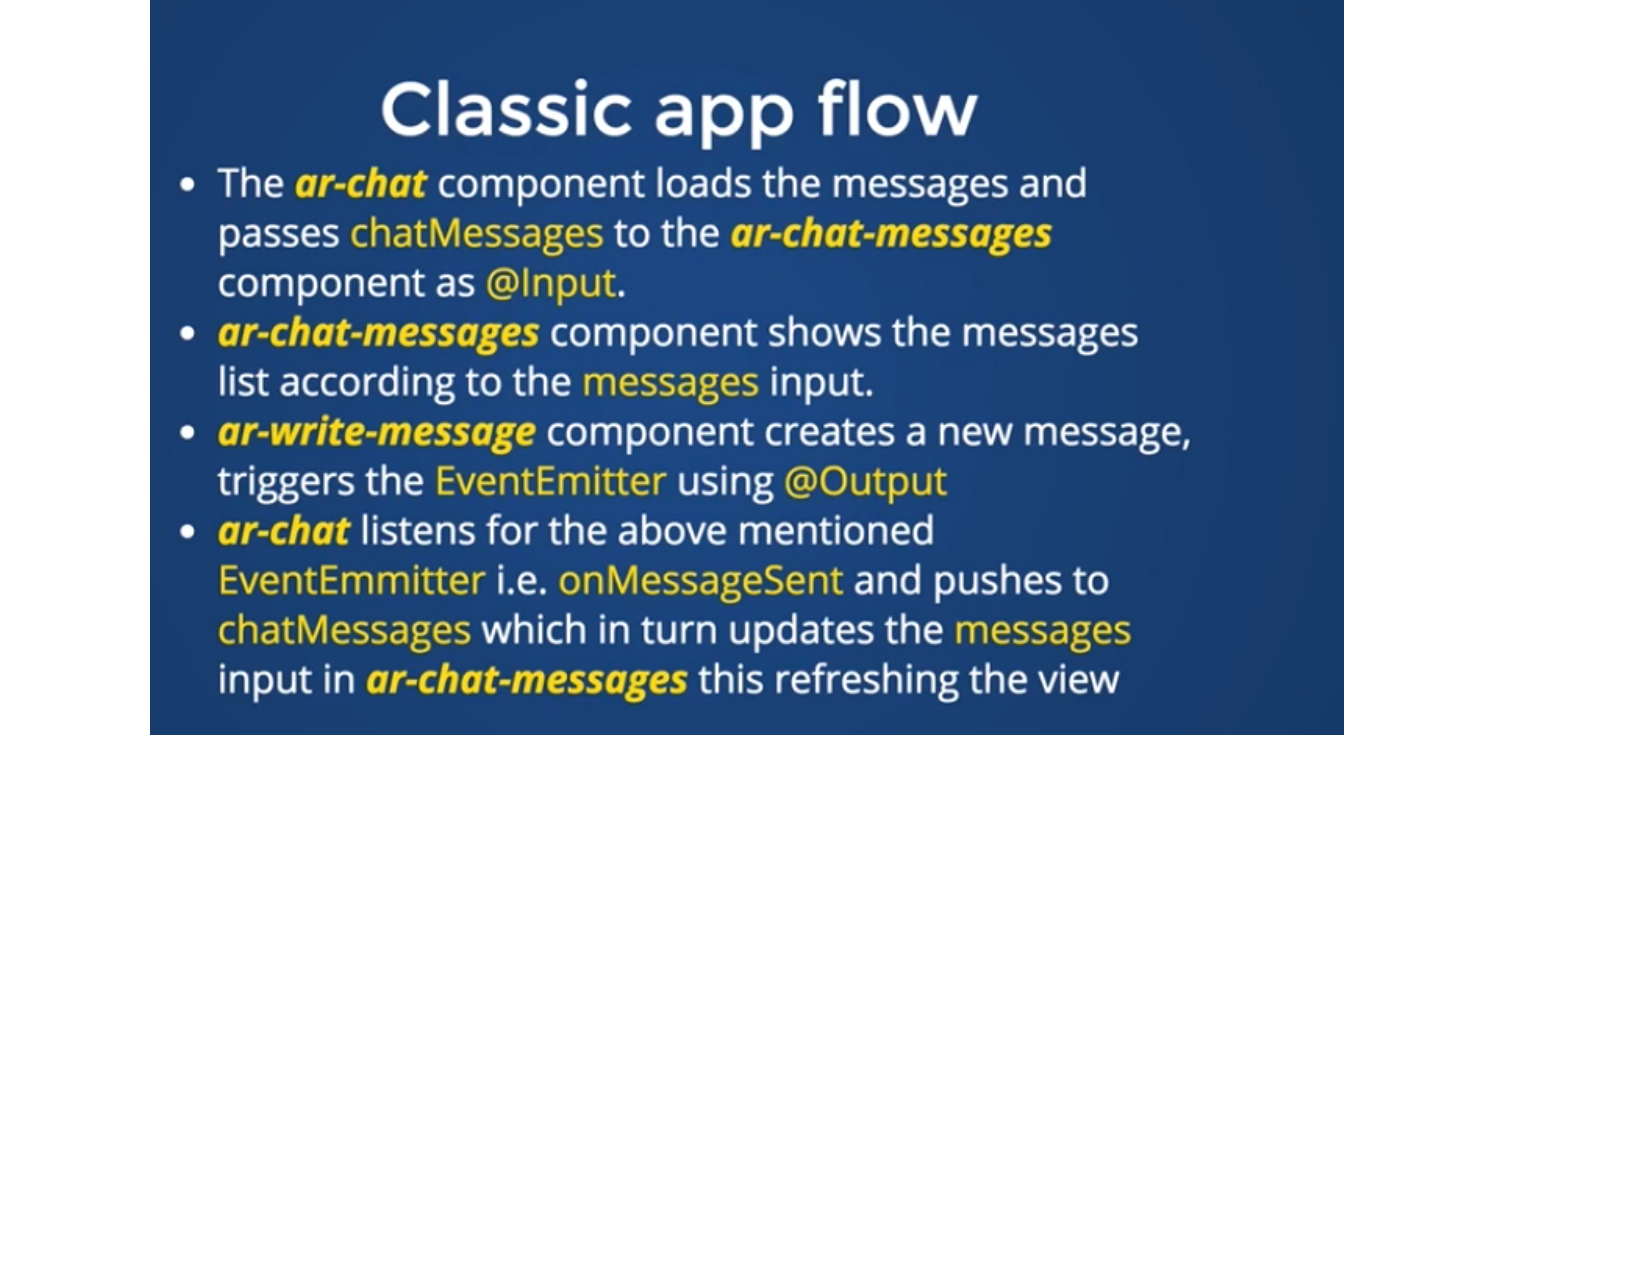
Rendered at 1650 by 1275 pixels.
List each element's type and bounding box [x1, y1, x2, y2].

picture [150, 0, 1344, 735]
